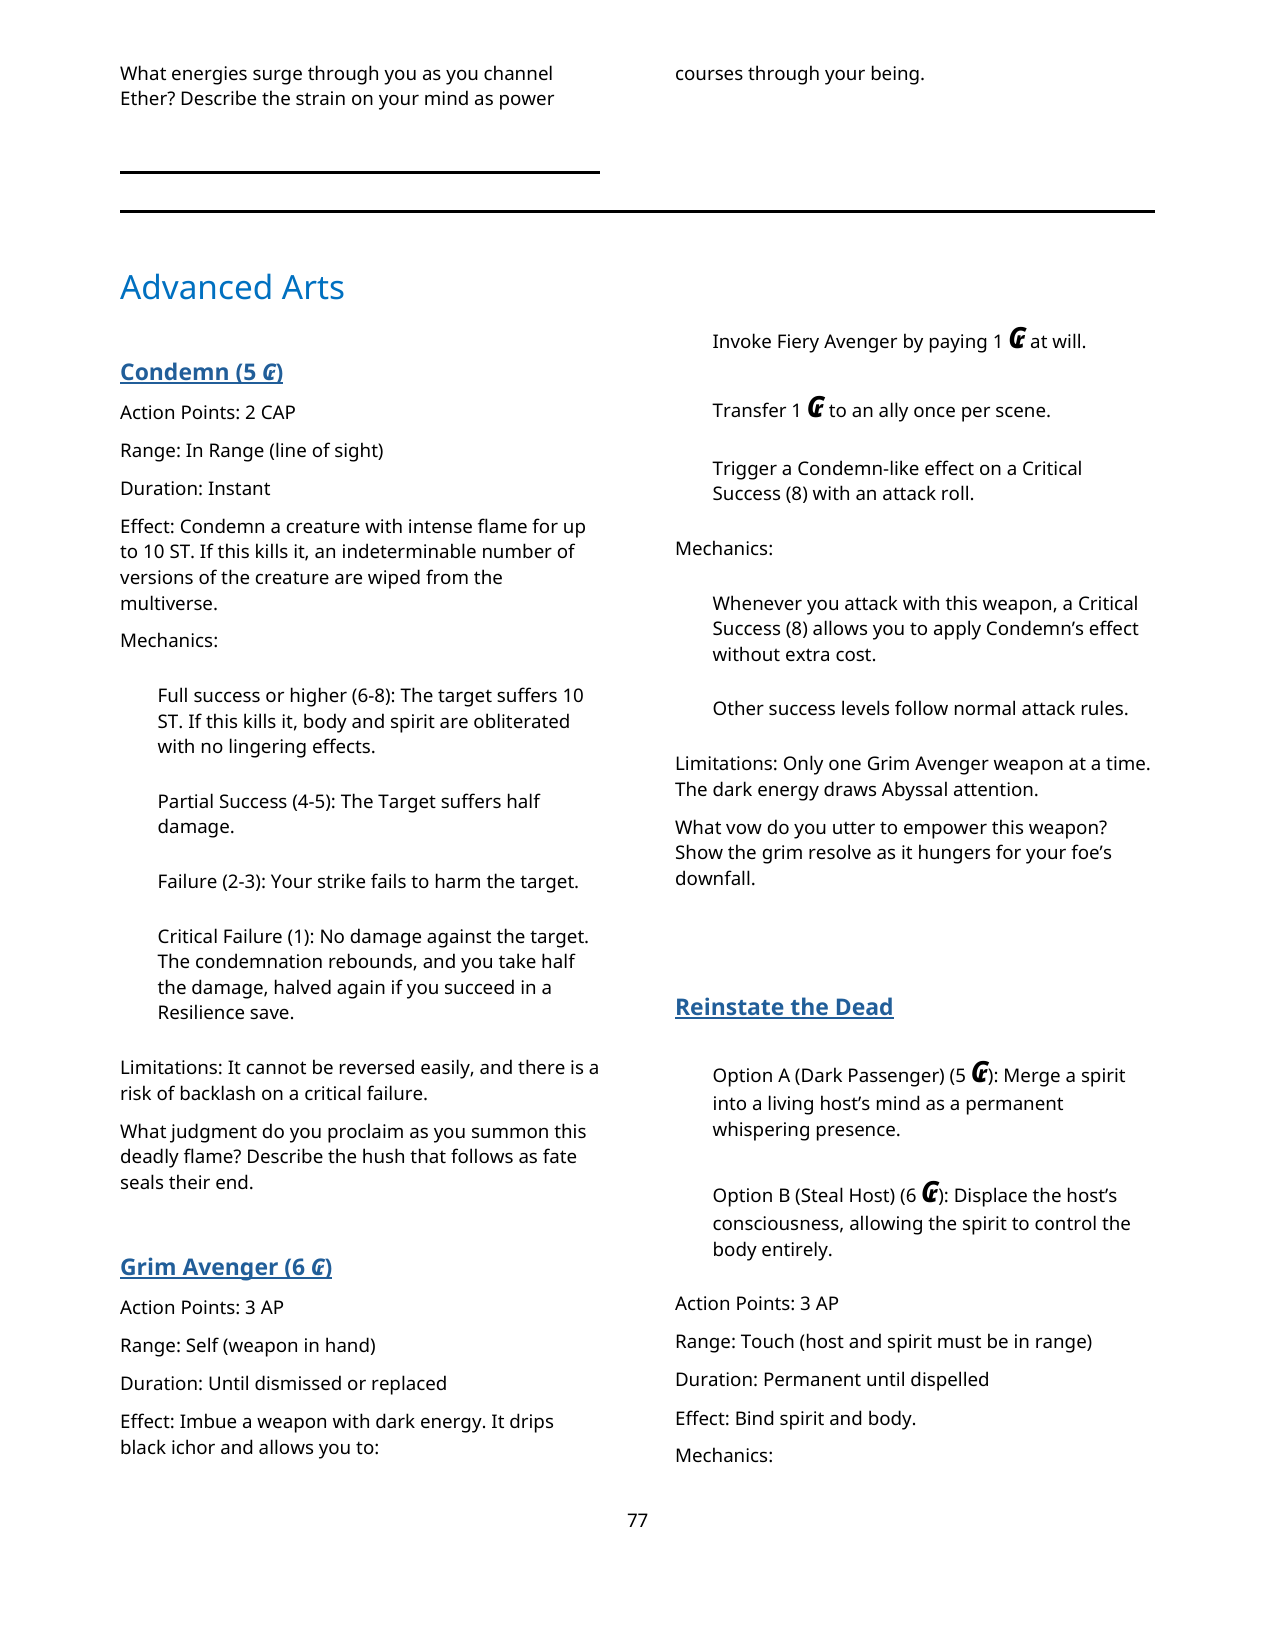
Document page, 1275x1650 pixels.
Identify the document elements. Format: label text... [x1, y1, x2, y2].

text Duration: Instant [120, 475, 600, 501]
text Duration: Permanent until dispelled [675, 1367, 1155, 1392]
subtitle Condemn (5 ₢) [120, 355, 600, 387]
text Range: Touch (host and spirit must be in range) [675, 1329, 1155, 1354]
text Other success levels follow normal attack rules. [712, 696, 1155, 721]
text What energies surge through you as you channel Ether? Describe the strain on your mind as power courses through your being. [120, 60, 600, 131]
text Option A (Dark Passenger) (5 ₢): Merge a spirit into a living host’s mind as a permanent whispering presence. [712, 1051, 1155, 1142]
text Whenever you attack with this weapon, a Critical Success (8) allows you to apply Condemn’s effect without extra cost. [712, 590, 1155, 667]
text Trigger a Condemn-like effect on a Critical Success (8) with an attack roll. [712, 455, 1155, 506]
text Effect: Condemn a creature with intense flame for up to 10 ST. If this kills it, an indeterminable number of versions of the creature are wiped from the multiverse. [120, 513, 600, 615]
subtitle Advanced Arts [120, 264, 1155, 309]
text What energies surge through you as you channel Ether? Describe the strain on your mind as power courses through your being. [675, 60, 1155, 86]
text Effect: Bind spirit and body. [675, 1405, 1155, 1430]
text Duration: Until dismissed or replaced [120, 1371, 600, 1396]
text Limitations: It cannot be reversed easily, and there is a risk of backlash on a critical failure. [120, 1054, 600, 1105]
text Action Points: 3 AP [675, 1291, 1155, 1316]
text Option B (Steal Host) (6 ₢): Displace the host’s consciousness, allowing the spirit to control the body entirely. [712, 1171, 1155, 1262]
text Critical Failure (1): No damage against the target. The condemnation rebounds, and you take half the damage, halved again if you succeed in a Resilience save. [157, 923, 600, 1025]
text Range: Self (weapon in hand) [120, 1332, 600, 1358]
text Limitations: Only one Grim Avenger weapon at a time. The dark energy draws Abyssal attention. [675, 750, 1155, 801]
text What judgment do you proclaim as you summon this deadly flame? Describe the hush that follows as fate seals their end. [120, 1118, 600, 1194]
text Full success or higher (6-8): The target suffers 10 ST. If this kills it, body and spirit are obliterated with no lingering effects. [157, 682, 600, 759]
text Mechanics: [120, 628, 600, 653]
text Mechanics: [675, 535, 1155, 561]
text Action Points: 2 CAP [120, 399, 600, 425]
text Range: In Range (line of sight) [120, 437, 600, 463]
text Action Points: 3 AP [120, 1294, 600, 1320]
subtitle Reinstate the Dead [675, 991, 1155, 1022]
text What vow do you utter to empower this weapon? Show the grim resolve as it hungers for your foe’s downfall. [675, 814, 1155, 891]
text Partial Success (4-5): The Target suffers half damage. [157, 788, 600, 839]
text Failure (2-3): Your strike fails to harm the target. [157, 868, 600, 894]
text Mechanics: [675, 1443, 1155, 1468]
text Invoke Fiery Avenger by paying 1 ₢ at will. [712, 317, 1155, 357]
text Transfer 1 ₢ to an ally once per scene. [712, 386, 1155, 426]
text Effect: Imbue a weapon with dark energy. It drips black ichor and allows you to: [120, 1408, 600, 1459]
subtitle Grim Avenger (6 ₢) [120, 1251, 600, 1282]
